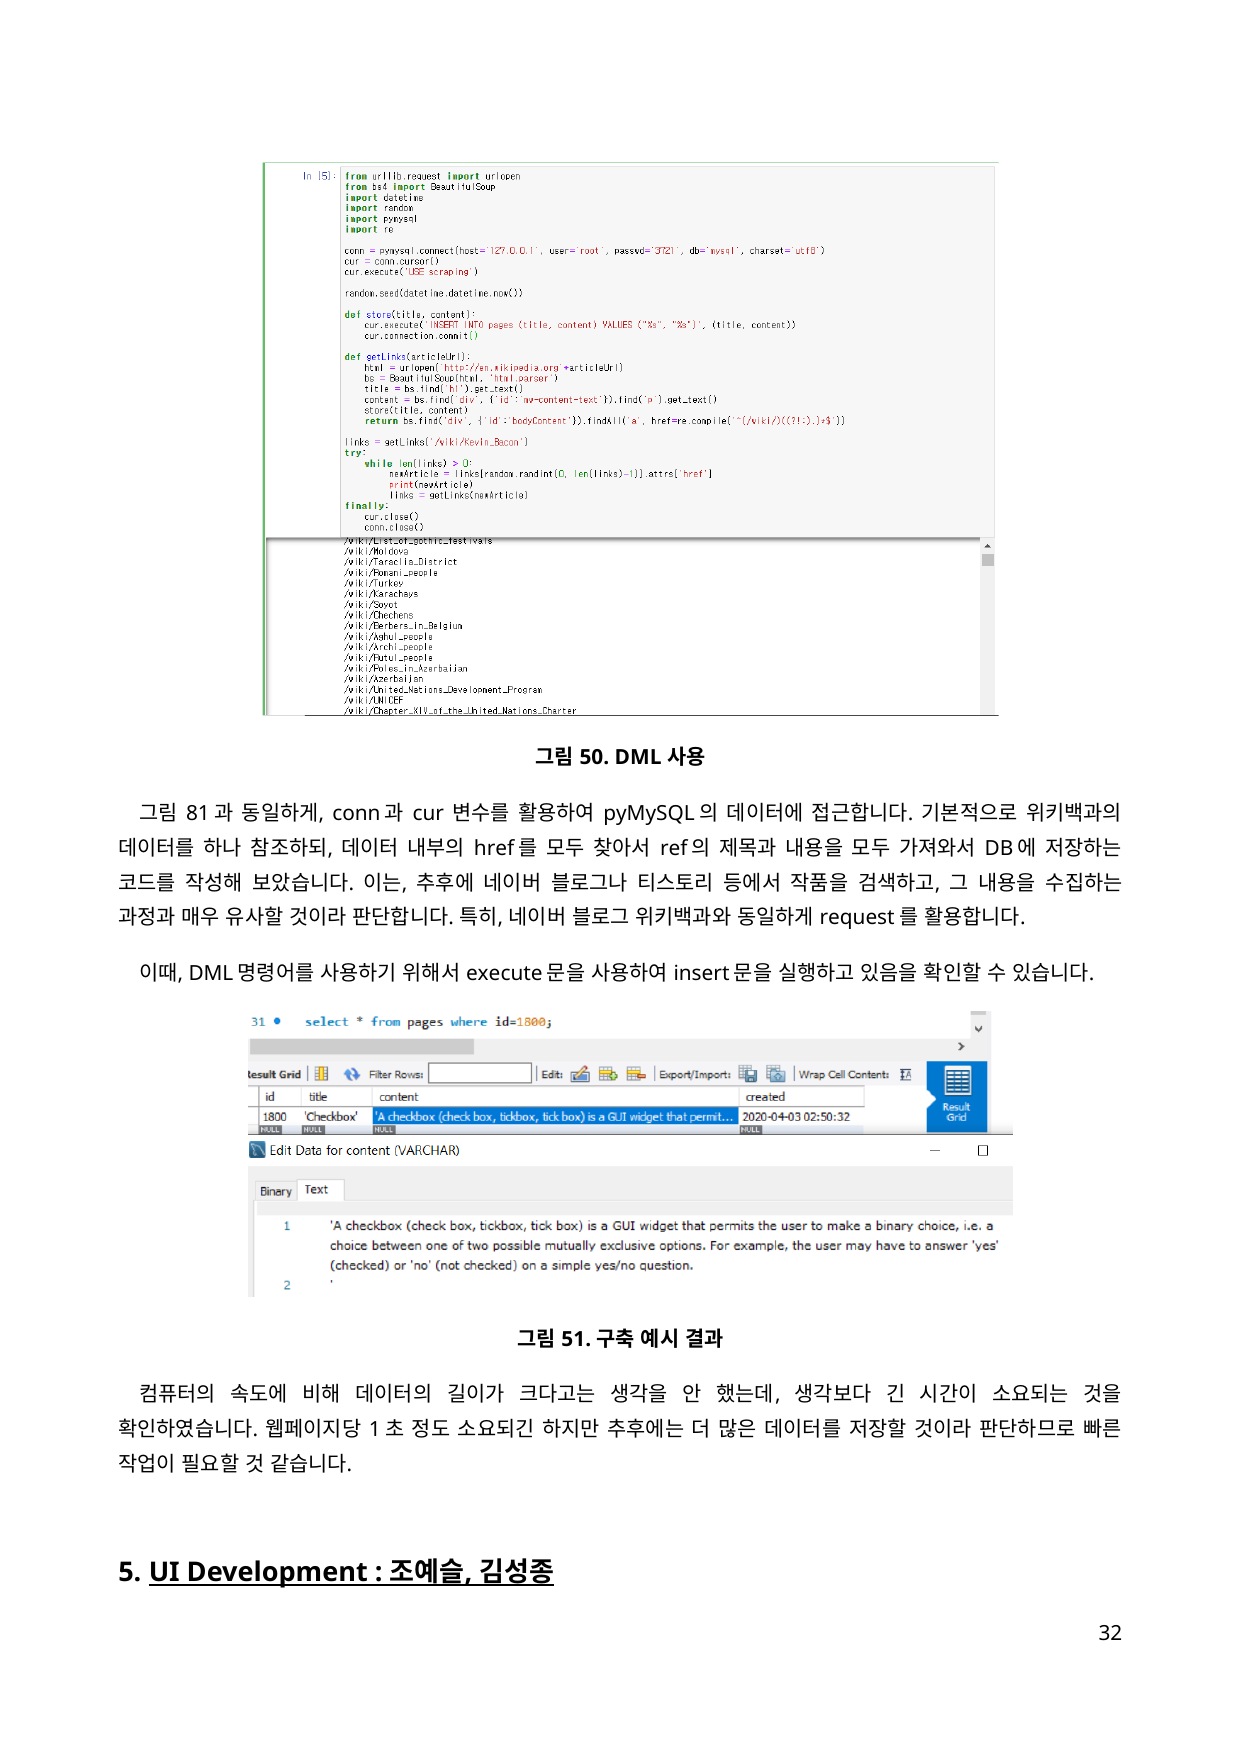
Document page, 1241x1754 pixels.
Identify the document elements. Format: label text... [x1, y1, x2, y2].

picture [248, 1011, 1013, 1297]
text 이때, DML명령어를 사용하기 위해서 execute문을 사용하여 insert문을 실행하고 있음을 확인할 수 있습니다. [118, 956, 1122, 987]
picture [262, 159, 999, 716]
text 그림 50. DML 사용 [118, 741, 1122, 771]
text 컴퓨터의 속도에 비해 데이터의 길이가 크다고는 생각을 안 했는데, 생각보다 긴 시간이 소요되는 것을 확인하였습니다. 웹페이지당 1초 정도 소요되긴 하지만 추후에는 더 많은 데이터를 저장할 것이라 판단하므로 빠른 작업이 필요할 것 같습니다. [118, 1377, 1122, 1477]
text 그림 81과 동일하게, conn과 cur 변수를 활용하여 pyMySQL의 데이터에 접근합니다. 기본적으로 위키백과의 데이터를 하나 참조하되, 데이터 내부의 href를 모두 찾아서 ref의 제목과 내용을 모두 가져와서 DB에 저장하는 코드를 작성해 보았습니다. 이는, 추후에 네이버 블로그나 티스토리 등에서 작품을 검색하고, 그 내용을 수집하는 과정과 매우 유사할 것이라 판단합니다. 특히, 네이버 블로그 위키백과와 동일하게 request를 활용합니다. [118, 796, 1122, 931]
text 그림 51. 구축 예시 결과 [118, 1322, 1122, 1352]
text 5. UI Development : 조예슬, 김성종 [118, 1550, 1122, 1589]
